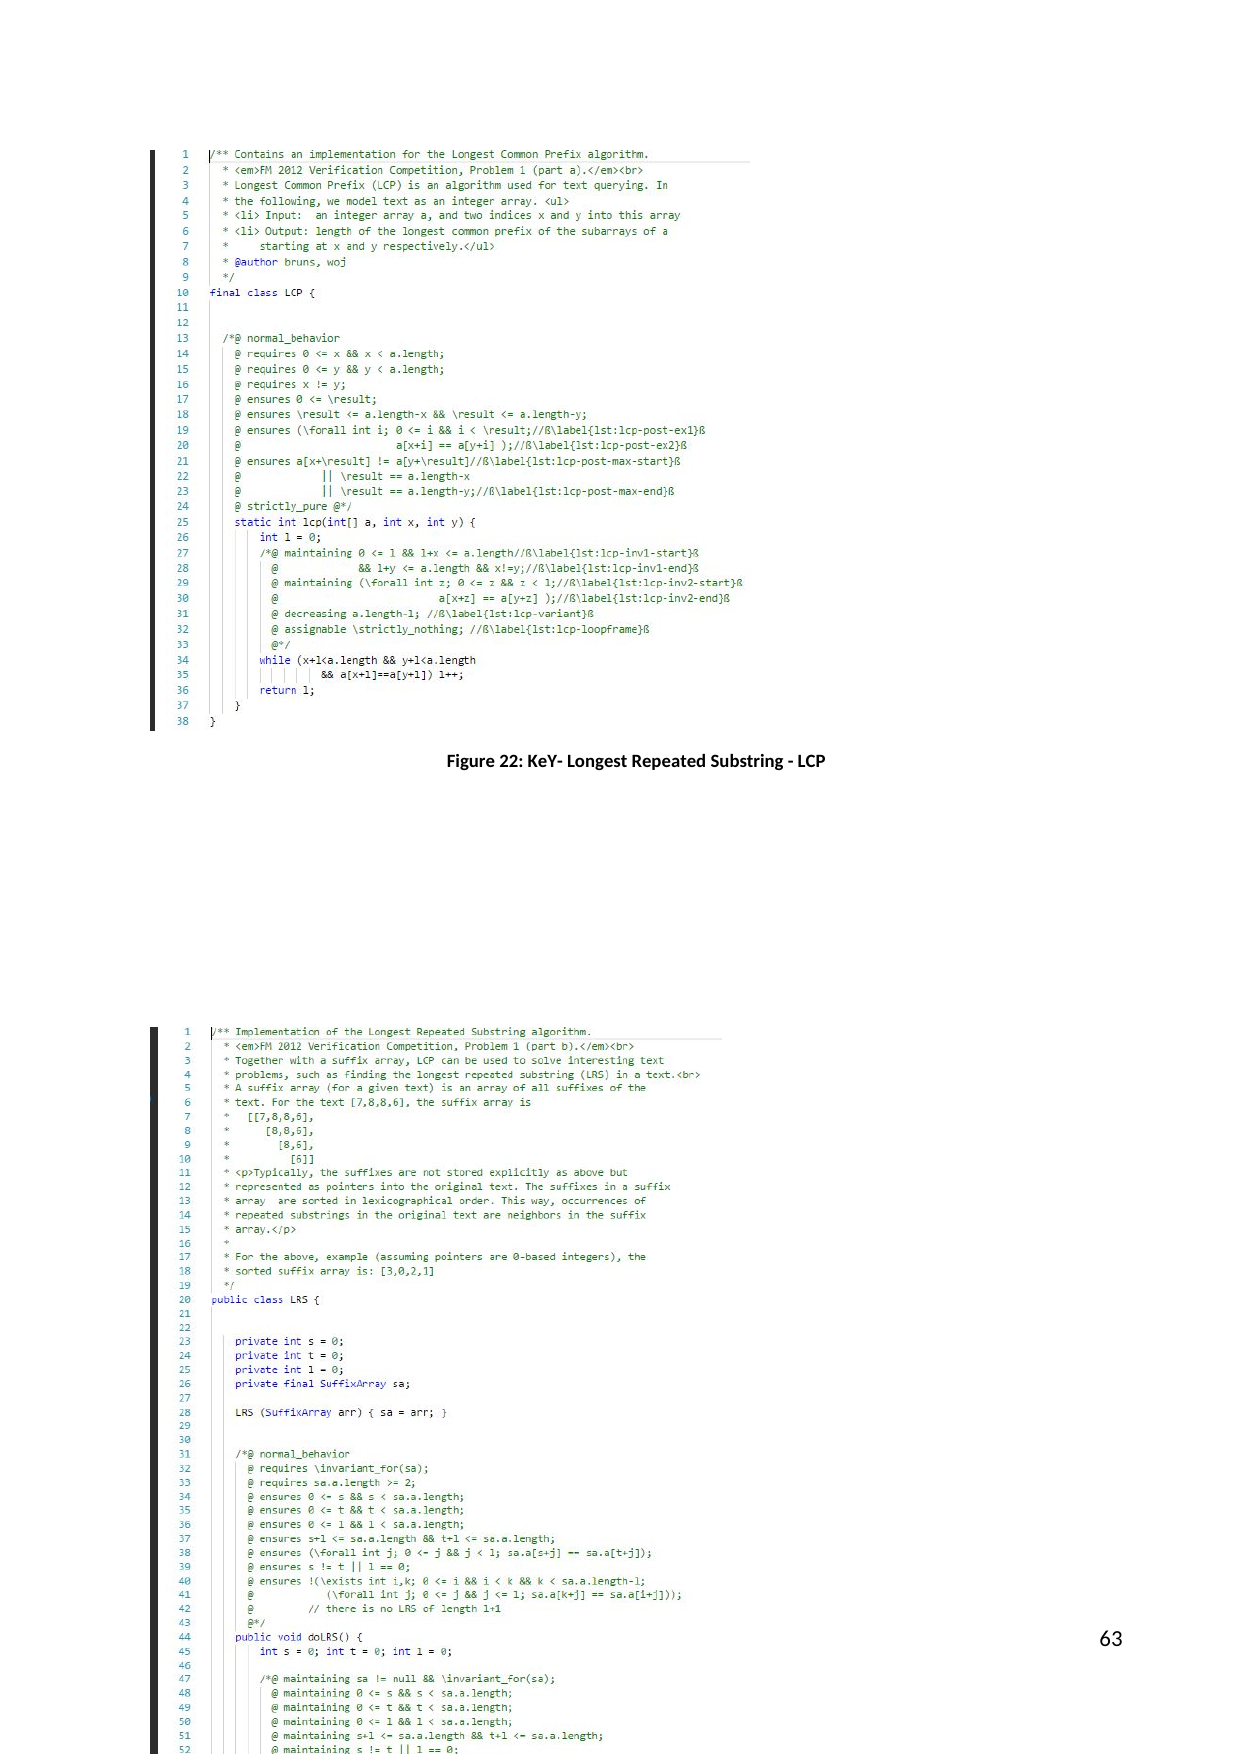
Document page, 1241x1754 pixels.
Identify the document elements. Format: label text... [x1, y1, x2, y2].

picture [150, 150, 750, 731]
text Figure 22: KeY- Longest Repeated Substring - LCP [150, 749, 1122, 772]
picture [150, 1027, 722, 1754]
